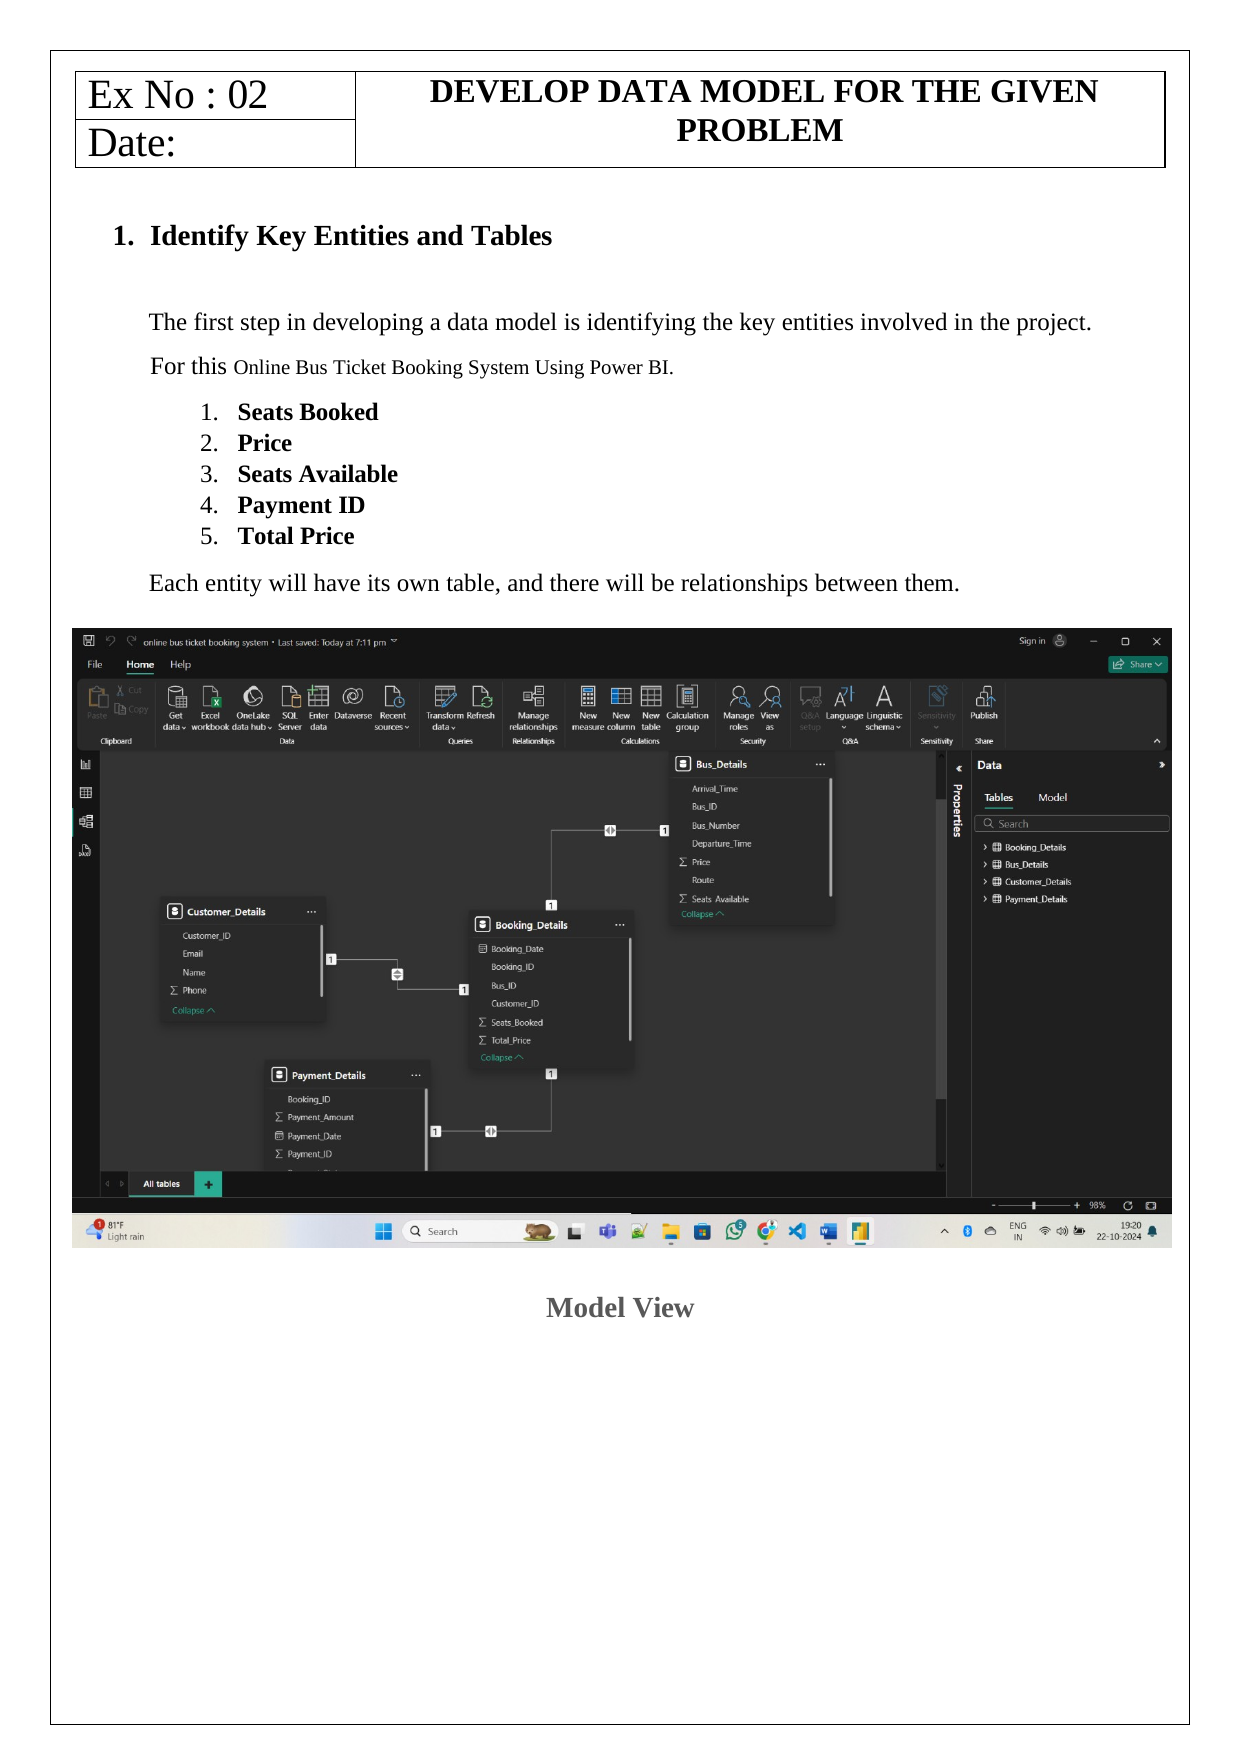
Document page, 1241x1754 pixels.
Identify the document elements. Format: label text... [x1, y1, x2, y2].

list Price [200, 428, 1180, 456]
list Identify Key Entities and Tables [112, 218, 1180, 251]
table_header DEVELOP DATA MODEL FOR THE GIVEN PROBLEM [356, 72, 1164, 167]
text The first step in developing a data model is identifying the key entities involved in the project. For this Online Bus Ticket Booking System Using Power BI. [148, 307, 1120, 380]
text Model View [252, 1290, 988, 1323]
picture [72, 628, 1172, 1248]
list Payment ID [200, 490, 1180, 518]
list Seats Booked [200, 397, 1180, 425]
table_header Ex No : 02 [76, 72, 355, 119]
list Total Price [200, 521, 1180, 549]
table_cell Date: [76, 120, 355, 167]
text Each entity will have its own table, and there will be relationships between them. [149, 568, 1180, 597]
list Seats Available [200, 459, 1180, 487]
